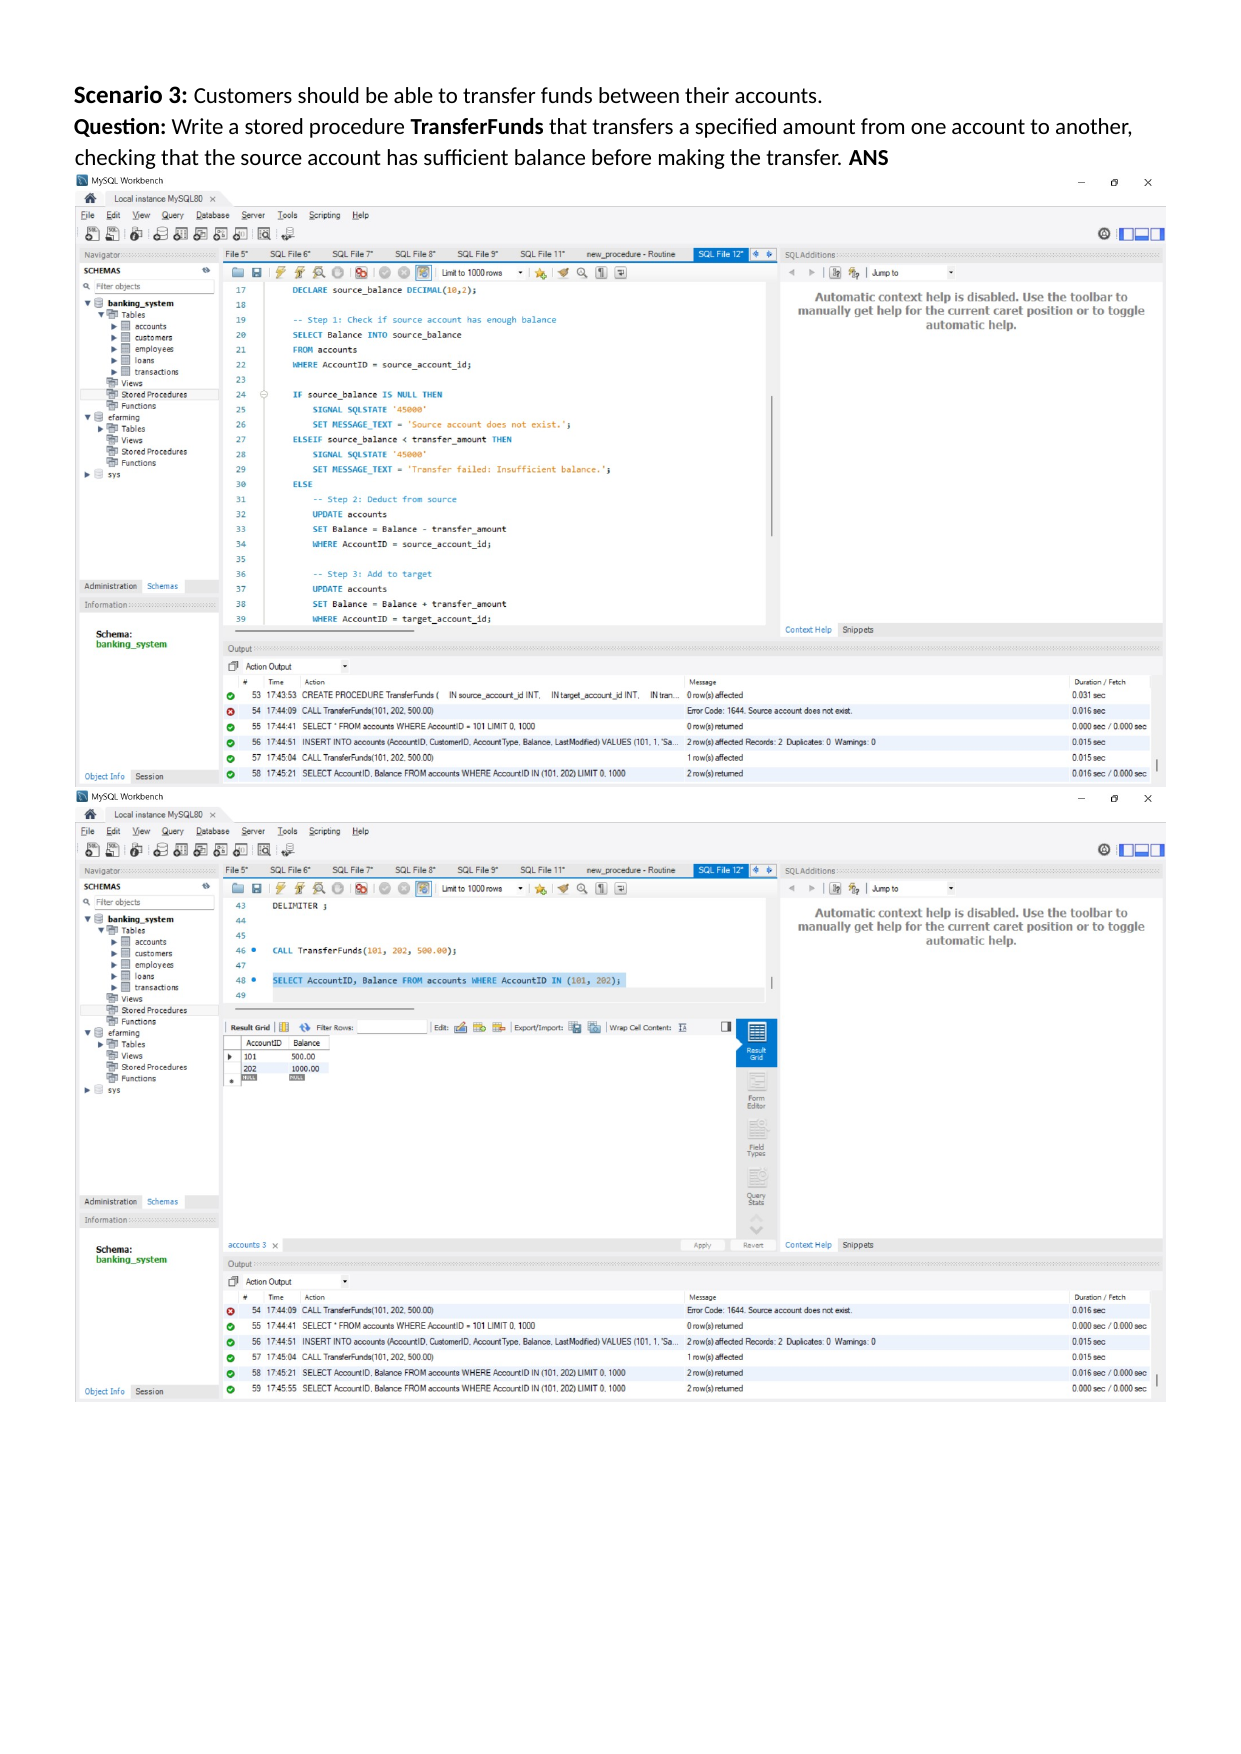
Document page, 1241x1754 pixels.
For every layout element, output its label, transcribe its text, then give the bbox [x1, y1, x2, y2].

picture [75, 788, 1166, 1402]
picture [75, 172, 1166, 787]
text Scenario 3: Customers should be able to transfer funds between their accounts. [73, 79, 1135, 110]
text Question: Write a stored procedure TransferFunds that transfers a specified amount from one account to another, checking that the source account has sufficient balance before making the transfer. ANS [73, 112, 1135, 171]
